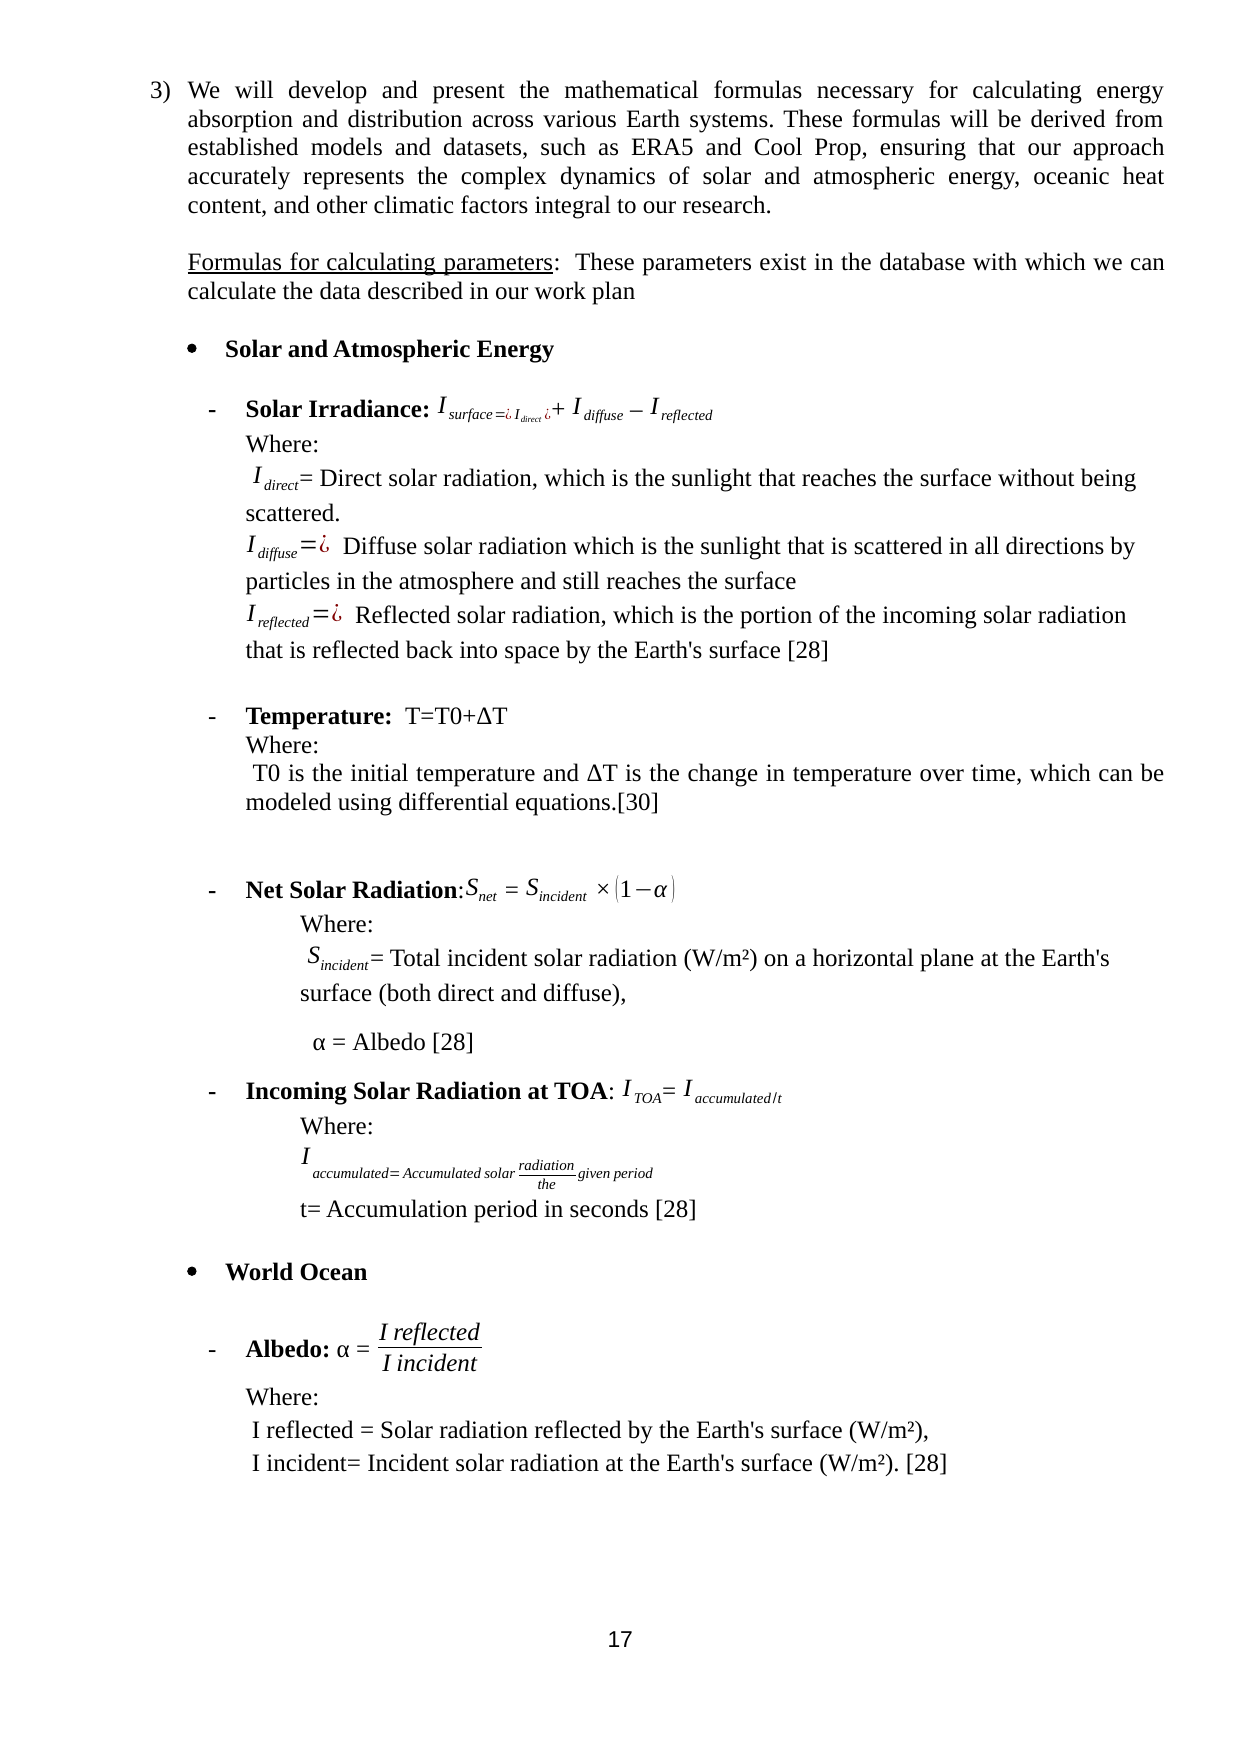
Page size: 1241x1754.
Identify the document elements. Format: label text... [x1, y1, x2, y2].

list Reflected solar radiation, which is the portion of the incoming solar radiation that is reflected back into space by the Earth's surface [28] [245, 599, 1165, 664]
list I reflected​ = Solar radiation reflected by the Earth's surface (W/m²), [245, 1415, 1165, 1444]
list t= Accumulation period in seconds [28] [300, 1194, 1165, 1223]
list Net Solar Radiation: = [208, 873, 1165, 905]
list = Direct solar radiation, which is the sunlight that reaches the surface without being scattered. Diffuse solar radiation which is the sunlight that is scattered in all directions by particles in the atmosphere and still reaches the surface [245, 462, 1165, 595]
list I incident= Incident solar radiation at the Earth's surface (W/m²). [28] [245, 1448, 1165, 1477]
list Where: = Total incident solar radiation (W/m²) on a horizontal plane at the Earth's surface (both direct and diffuse), [300, 909, 1165, 1006]
list Solar Irradiance: + – [208, 391, 1165, 425]
list Where: [300, 1111, 1165, 1140]
list Where: [245, 429, 1165, 458]
list Where: [245, 1382, 1165, 1411]
list Formulas for calculating parameters: These parameters exist in the database with which we can calculate the data described in our work plan [187, 247, 1165, 305]
list Temperature: T=T0+ΔT [208, 701, 1165, 730]
list Incoming Solar Radiation at TOA: = ​ [208, 1075, 1165, 1106]
text α = Albedo [28] [300, 1027, 1165, 1056]
list Where: [245, 730, 1165, 758]
list T0 is the initial temperature and ΔT is the change in temperature over time, which can be modeled using differential equations.[30] [245, 758, 1165, 816]
list Albedo: α = [208, 1319, 1165, 1378]
list World Ocean [187, 1257, 1165, 1285]
list Solar and Atmospheric Energy [187, 334, 1165, 362]
list We will develop and present the mathematical formulas necessary for calculating energy absorption and distribution across various Earth systems. These formulas will be derived from established models and datasets, such as ERA5 and Cool Prop, ensuring that our approach accurately represents the complex dynamics of solar and atmospheric energy, oceanic heat content, and other climatic factors integral to our research. [150, 75, 1165, 219]
